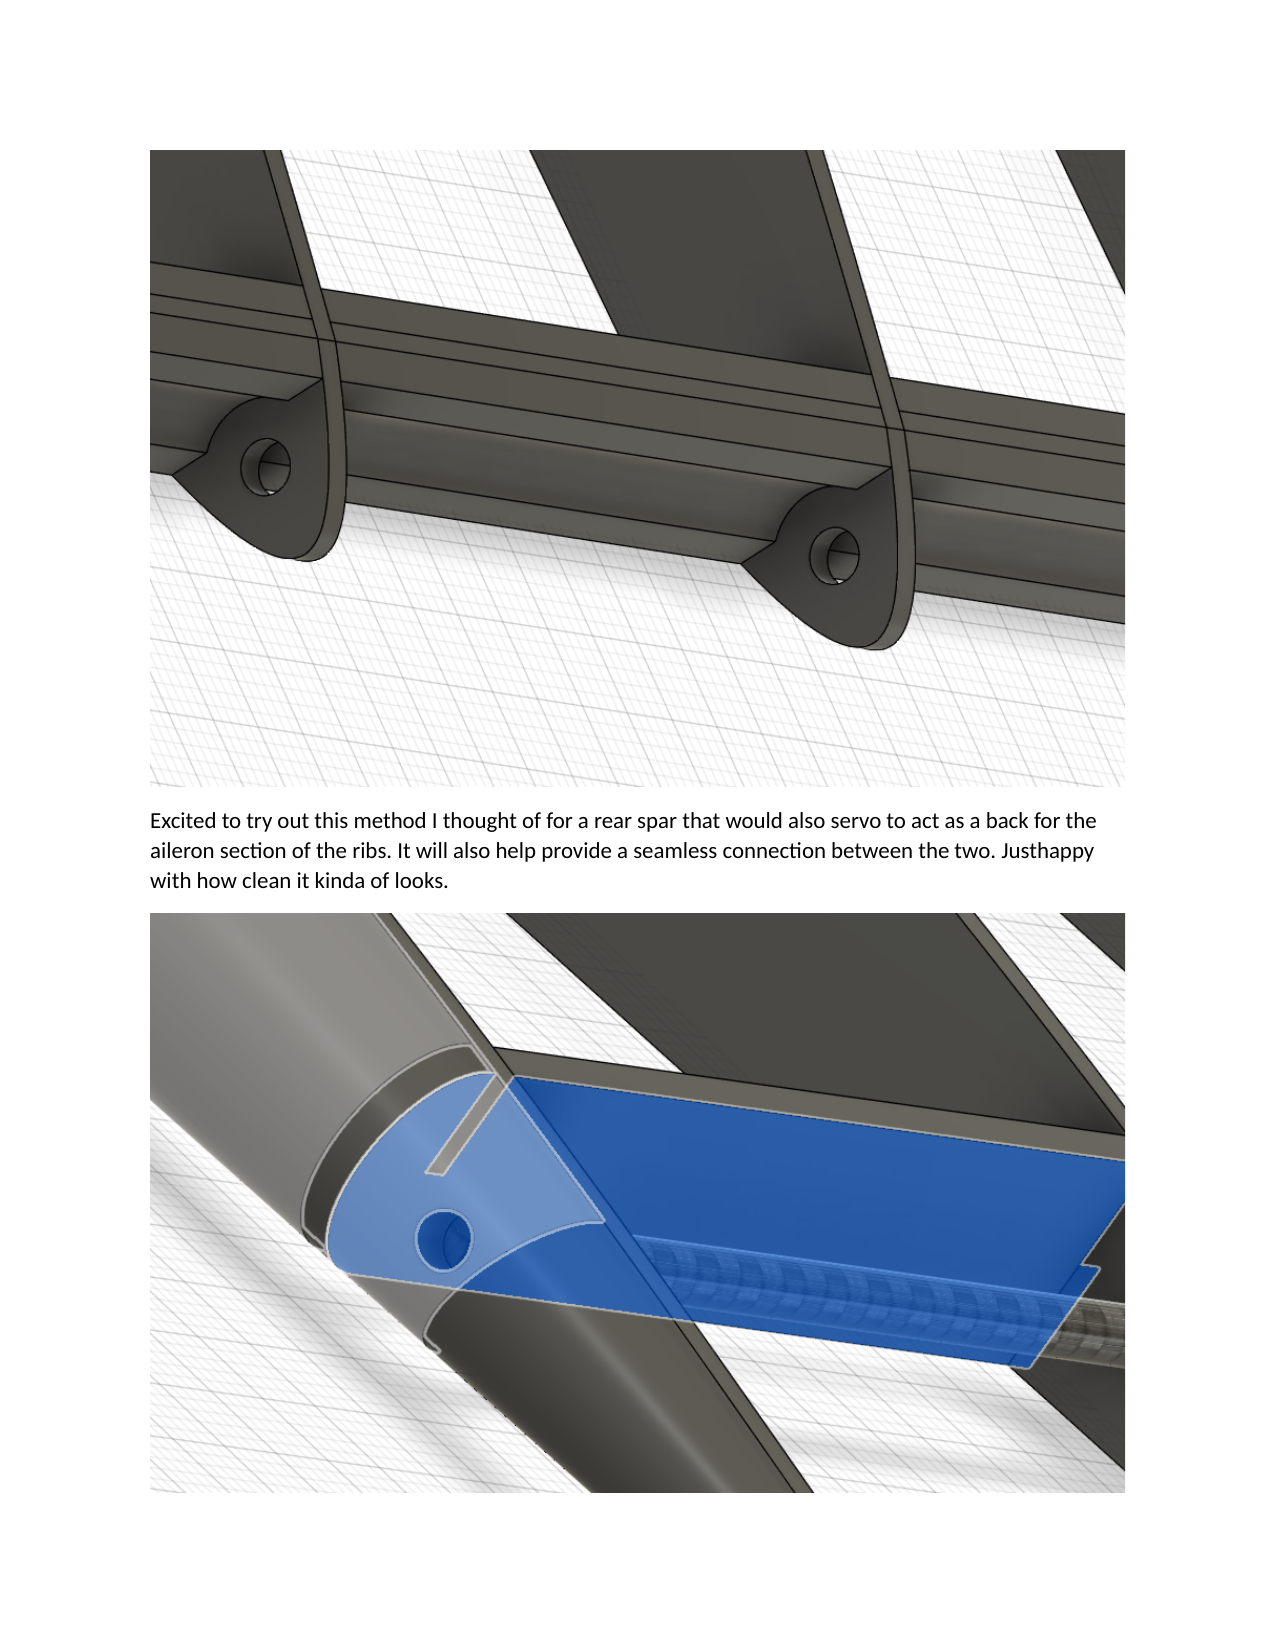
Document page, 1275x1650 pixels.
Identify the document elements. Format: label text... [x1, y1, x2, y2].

picture [150, 913, 1125, 1493]
text Excited to try out this method I thought of for a rear spar that would also servo to act as a back for the aileron section of the ribs. It will also help provide a seamless connection between the two. Justhappy with how clean it kinda of looks. [150, 806, 1125, 894]
picture [150, 150, 1125, 787]
